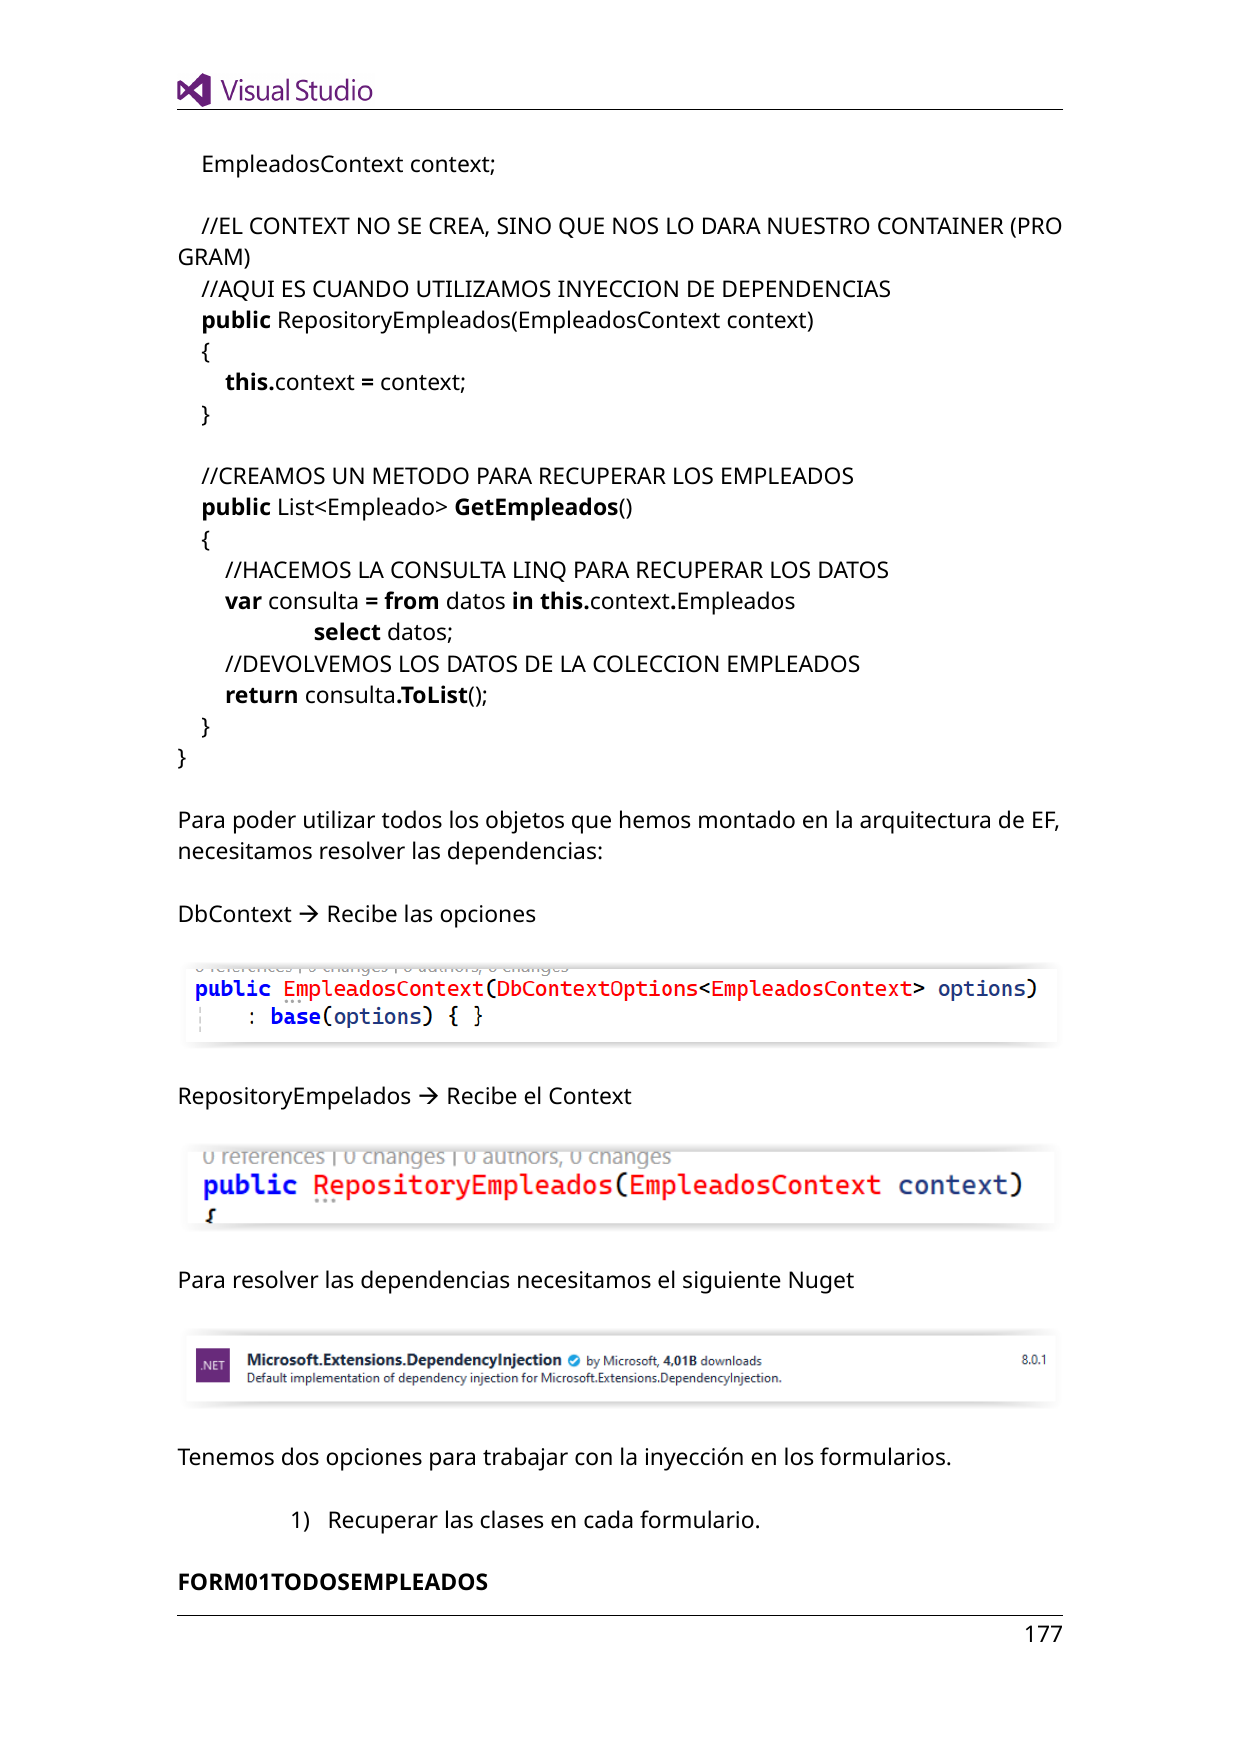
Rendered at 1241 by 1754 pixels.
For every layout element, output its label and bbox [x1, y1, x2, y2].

picture [177, 1142, 1063, 1233]
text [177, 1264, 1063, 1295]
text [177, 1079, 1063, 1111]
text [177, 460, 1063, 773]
picture [177, 73, 375, 107]
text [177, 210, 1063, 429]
picture [177, 1326, 1063, 1410]
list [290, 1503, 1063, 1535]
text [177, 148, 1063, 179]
picture [177, 960, 1063, 1049]
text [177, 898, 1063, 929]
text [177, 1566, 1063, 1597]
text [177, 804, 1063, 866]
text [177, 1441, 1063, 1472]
